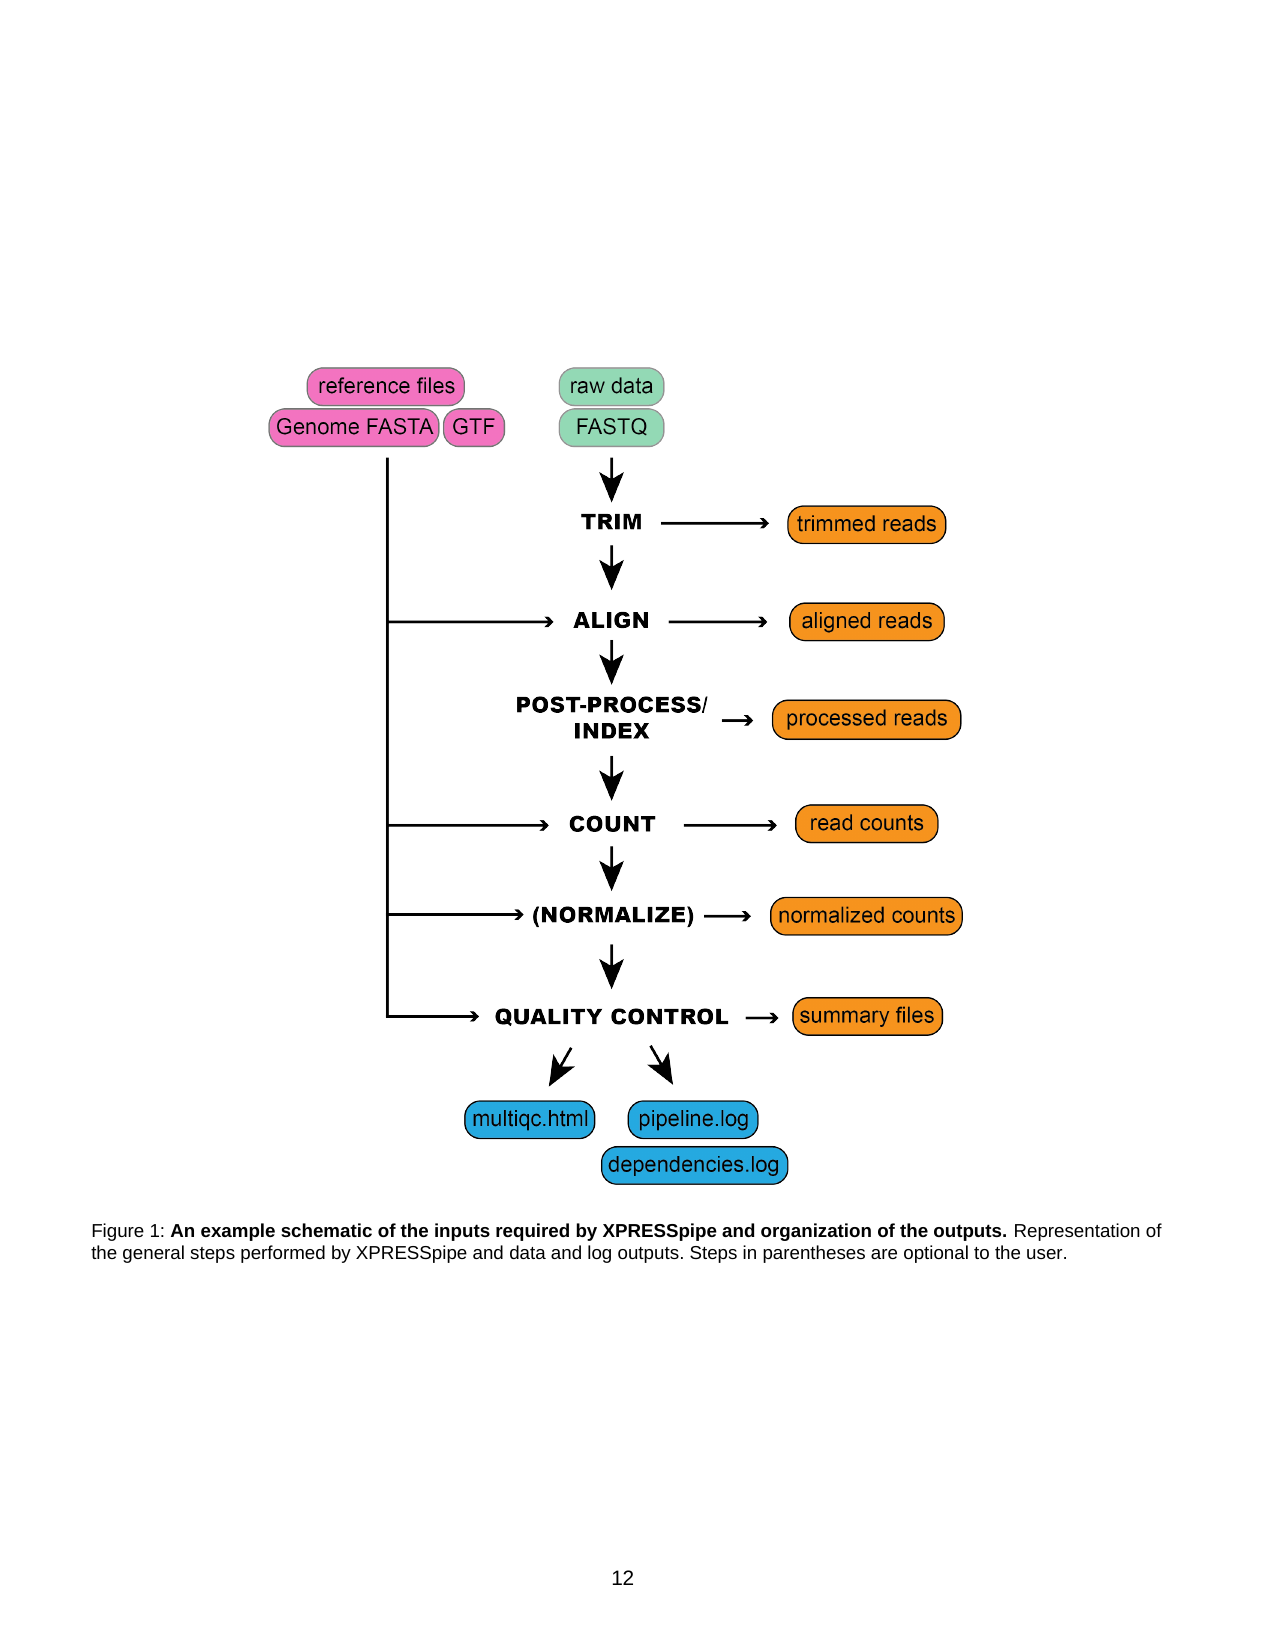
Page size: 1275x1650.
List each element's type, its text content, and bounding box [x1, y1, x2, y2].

picture [268, 367, 963, 1185]
text Figure 1: An example schematic of the inputs required by XPRESSpipe and organization of the outputs. Representation of the general steps performed by XPRESSpipe and data and log outputs. Steps in parentheses are optional to the user. [91, 1219, 1163, 1263]
